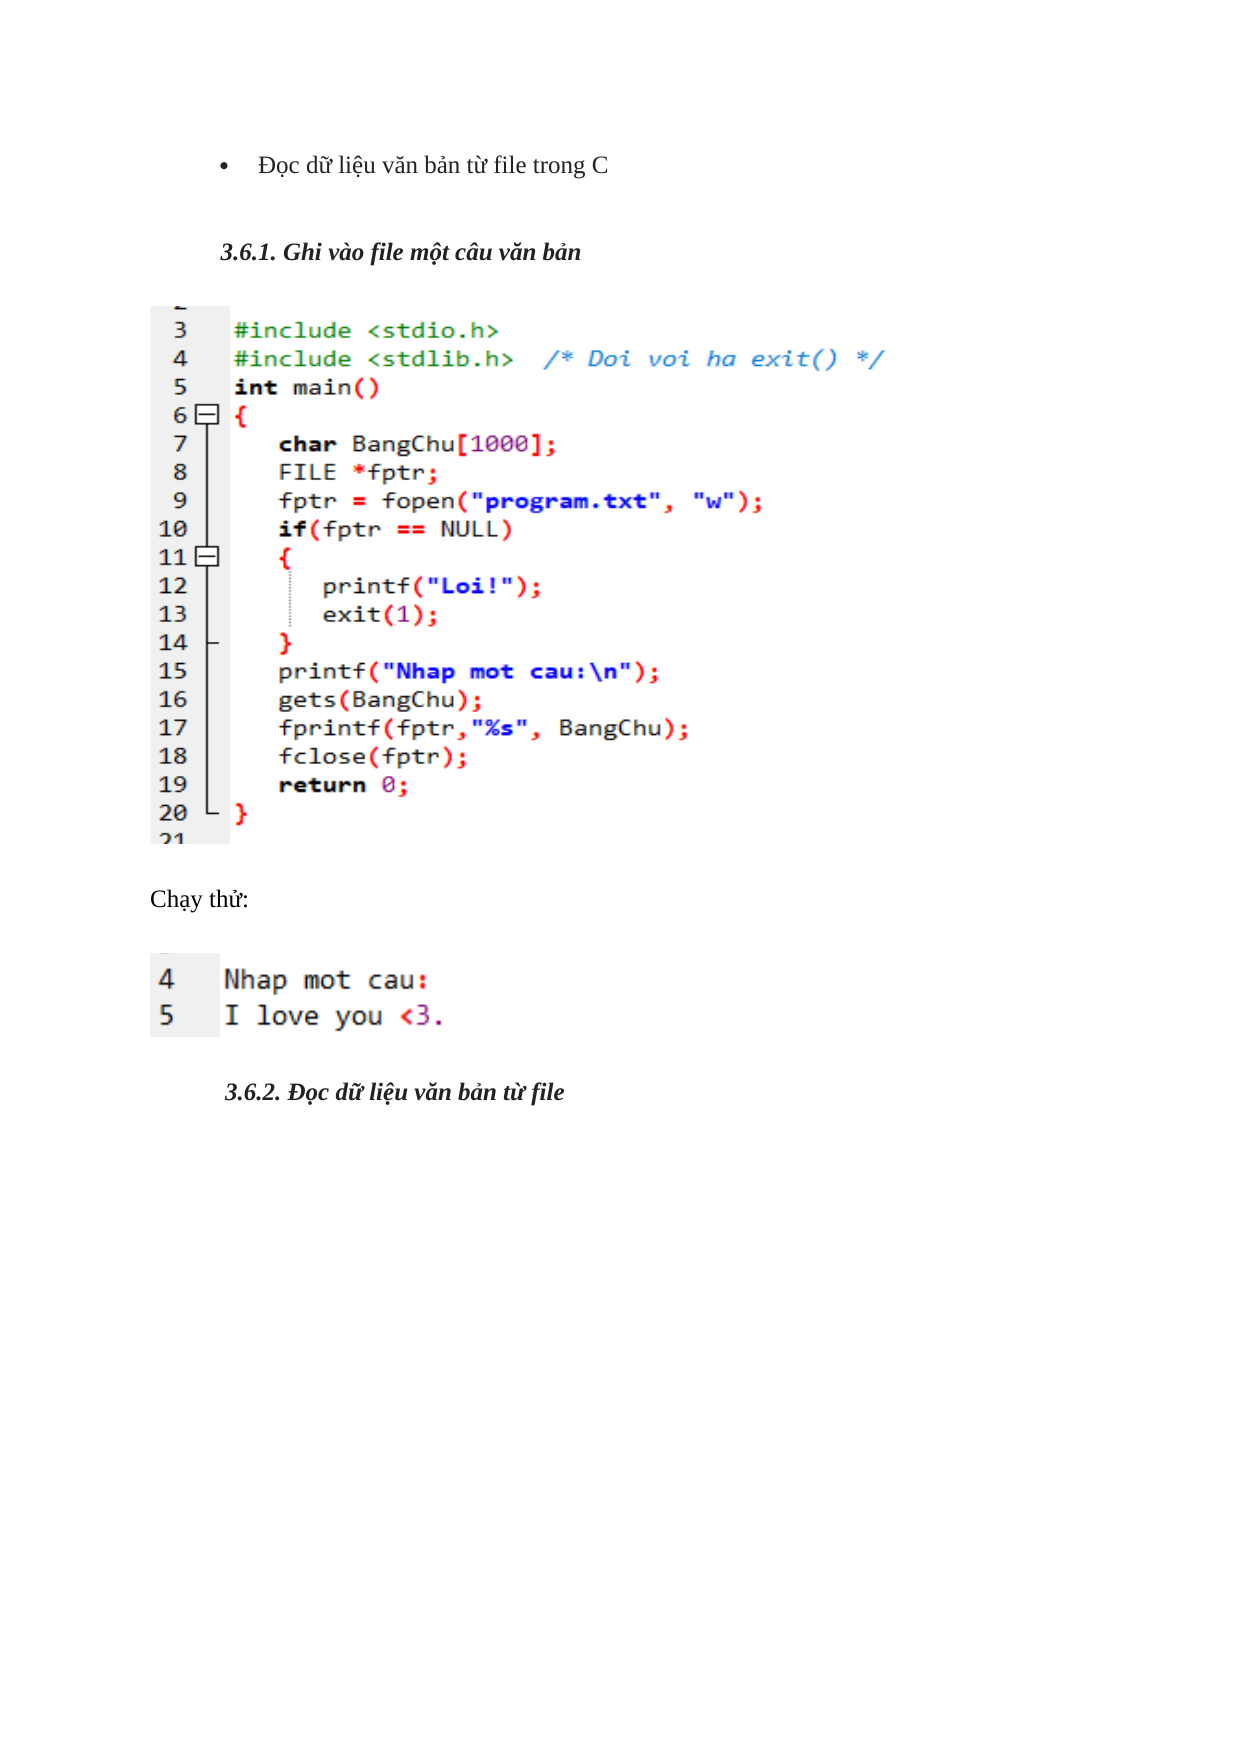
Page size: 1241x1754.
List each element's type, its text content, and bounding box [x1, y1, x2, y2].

picture [150, 306, 978, 844]
picture [150, 953, 821, 1037]
list Đọc dữ liệu văn bản từ file trong C [220, 150, 1090, 179]
text 3.6.2. Đọc dữ liệu văn bản từ file [150, 1077, 1090, 1106]
text Chạy thử: [150, 884, 1090, 913]
text 3.6.1. Ghi vào file một câu văn bản [150, 237, 1090, 265]
